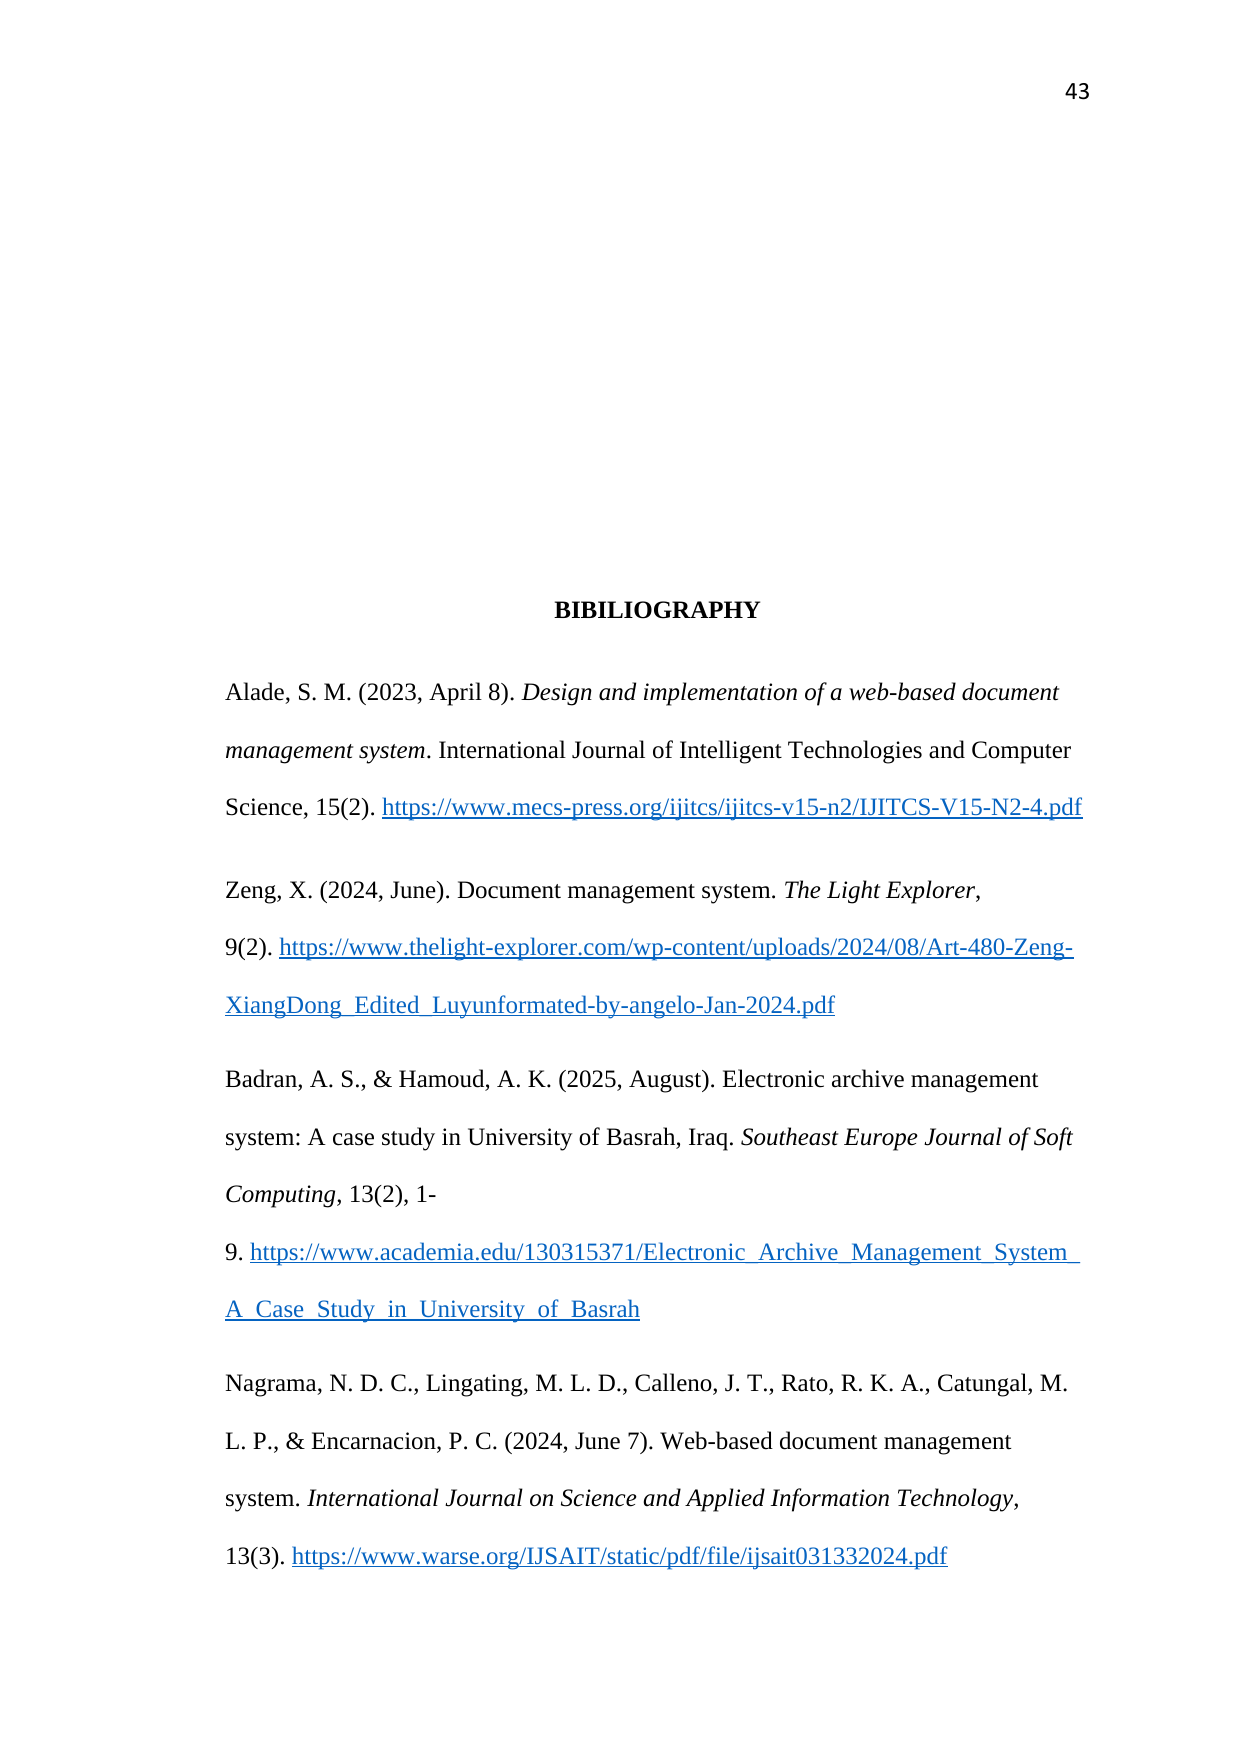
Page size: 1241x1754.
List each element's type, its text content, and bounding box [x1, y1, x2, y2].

text Zeng, X. (2024, June). Document management system. The Light Explorer, 9(2). https://www.thelight-explorer.com/wp-content/uploads/2024/08/Art-480-Zeng-XiangDong_Edited_Luyunformated-by-angelo-Jan-2024.pdf [225, 875, 1090, 1019]
text BIBILIOGRAPHY [225, 595, 1090, 624]
text Alade, S. M. (2023, April 8). Design and implementation of a web-based document management system. International Journal of Intelligent Technologies and Computer Science, 15(2). https://www.mecs-press.org/ijitcs/ijitcs-v15-n2/IJITCS-V15-N2-4.pdf [225, 677, 1090, 821]
text Badran, A. S., & Hamoud, A. K. (2025, August). Electronic archive management system: A case study in University of Basrah, Iraq. Southeast Europe Journal of Soft Computing, 13(2), 1-9. https://www.academia.edu/130315371/Electronic_Archive_Management_System_A_Case_Study_in_University_of_Basrah [225, 1064, 1090, 1323]
text Nagrama, N. D. C., Lingating, M. L. D., Calleno, J. T., Rato, R. K. A., Catungal, M. L. P., & Encarnacion, P. C. (2024, June 7). Web-based document management system. International Journal on Science and Applied Information Technology, 13(3). https://www.warse.org/IJSAIT/static/pdf/file/ijsait031332024.pdf [225, 1368, 1090, 1569]
